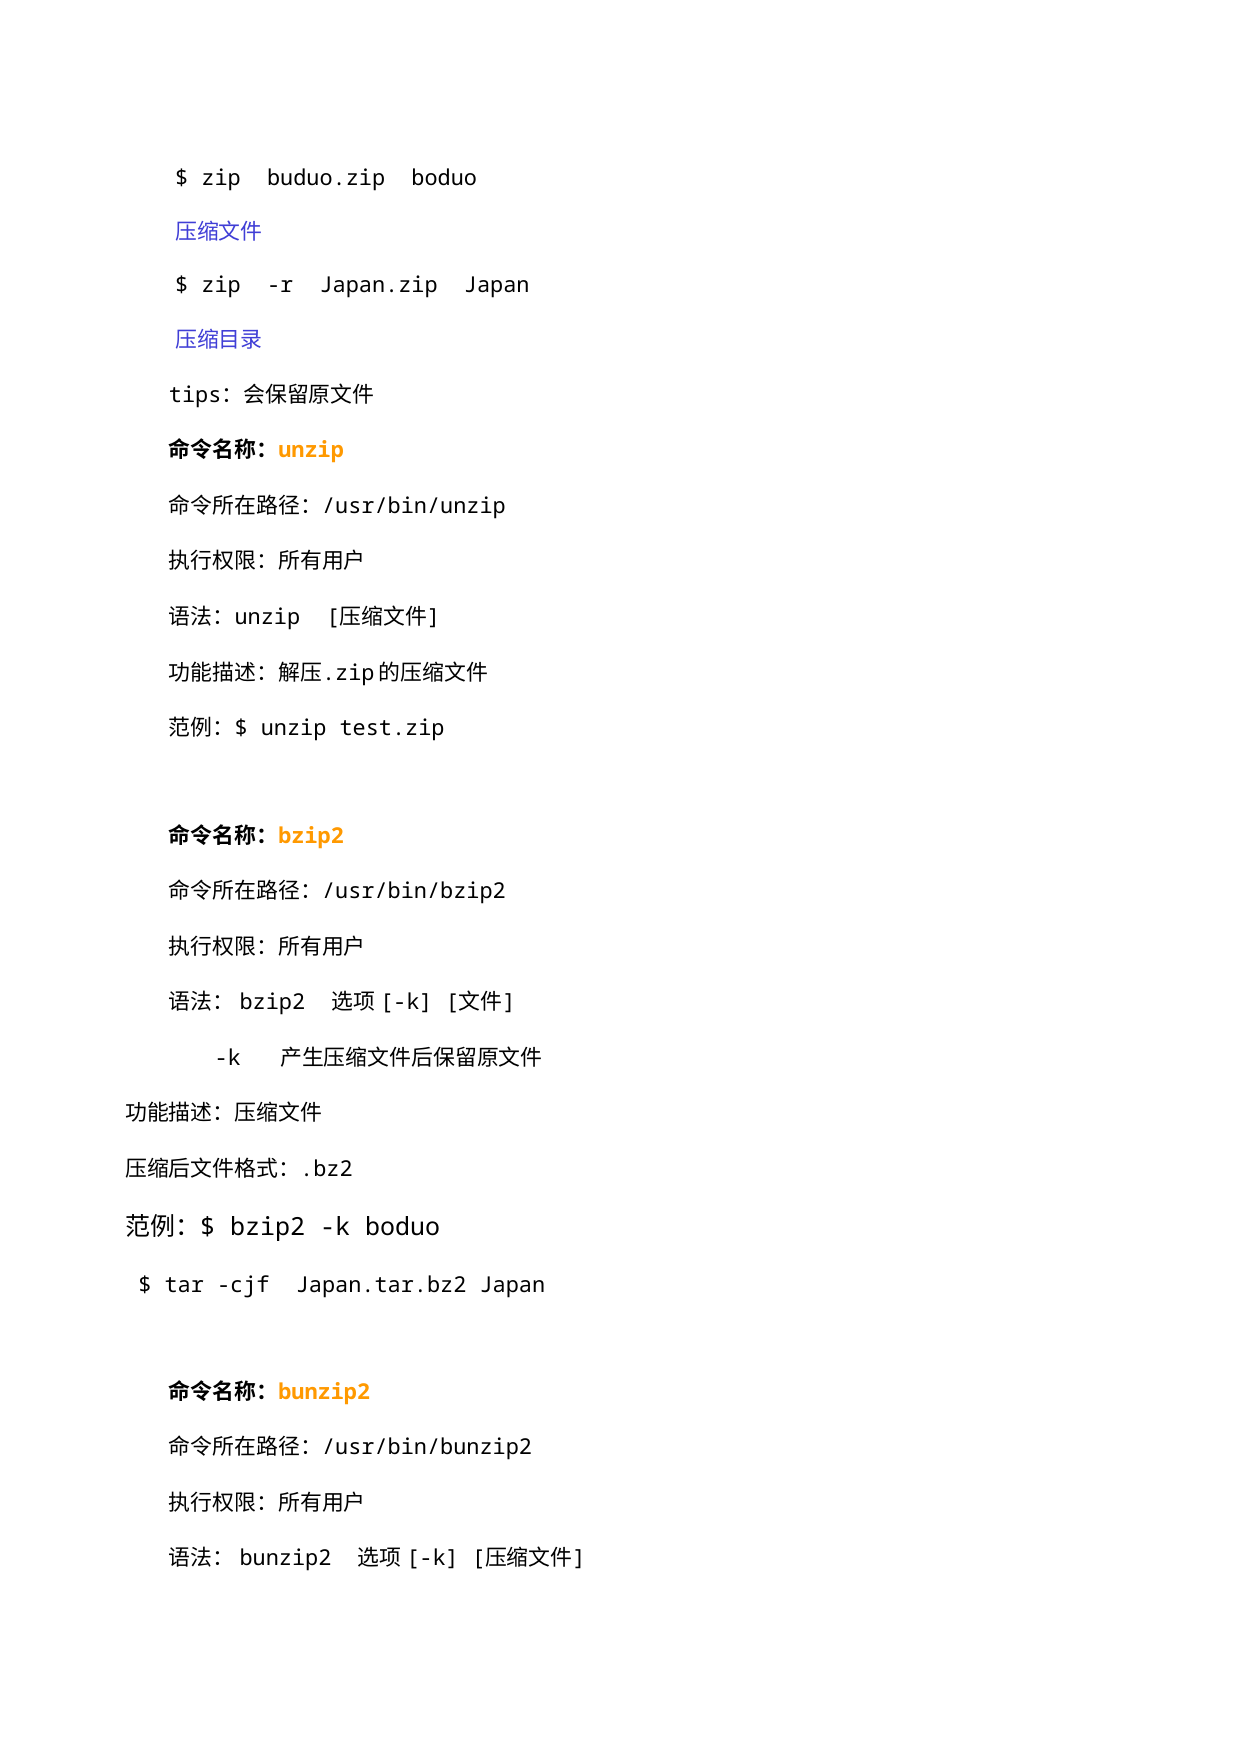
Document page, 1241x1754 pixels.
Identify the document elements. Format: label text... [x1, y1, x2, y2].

text 命令名称：unzip [125, 432, 1115, 464]
text 压缩文件 [125, 214, 1115, 246]
text 语法： bunzip2 选项 [-k] [压缩文件] [125, 1540, 1115, 1572]
text $ zip -r Japan.zip Japan [125, 269, 1115, 299]
text 语法： bzip2 选项 [-k] [文件] [125, 984, 1115, 1016]
text 压缩目录 [125, 322, 1115, 353]
text $ tar -cjf Japan.tar.bz2 Japan [125, 1269, 1115, 1299]
text 命令名称：bunzip2 [125, 1374, 1115, 1405]
text tips：会保留原文件 [125, 377, 1115, 409]
text 功能描述：解压.zip的压缩文件 [125, 654, 1115, 686]
text 执行权限：所有用户 [125, 543, 1115, 575]
text 压缩后文件格式：.bz2 [125, 1151, 1115, 1182]
text 执行权限：所有用户 [125, 929, 1115, 960]
text 命令所在路径：/usr/bin/bzip2 [125, 873, 1115, 905]
text 命令所在路径：/usr/bin/unzip [125, 488, 1115, 520]
text -k 产生压缩文件后保留原文件 [125, 1039, 1115, 1071]
text 语法：unzip [压缩文件] [125, 599, 1115, 631]
text 功能描述：压缩文件 [125, 1095, 1115, 1127]
text 范例：$ unzip test.zip [125, 710, 1115, 742]
text 执行权限：所有用户 [125, 1485, 1115, 1516]
text 命令名称：bzip2 [125, 818, 1115, 849]
text 范例：$ bzip2 -k boduo [125, 1206, 1115, 1242]
text $ zip buduo.zip boduo [125, 162, 1115, 192]
text 命令所在路径：/usr/bin/bunzip2 [125, 1429, 1115, 1461]
